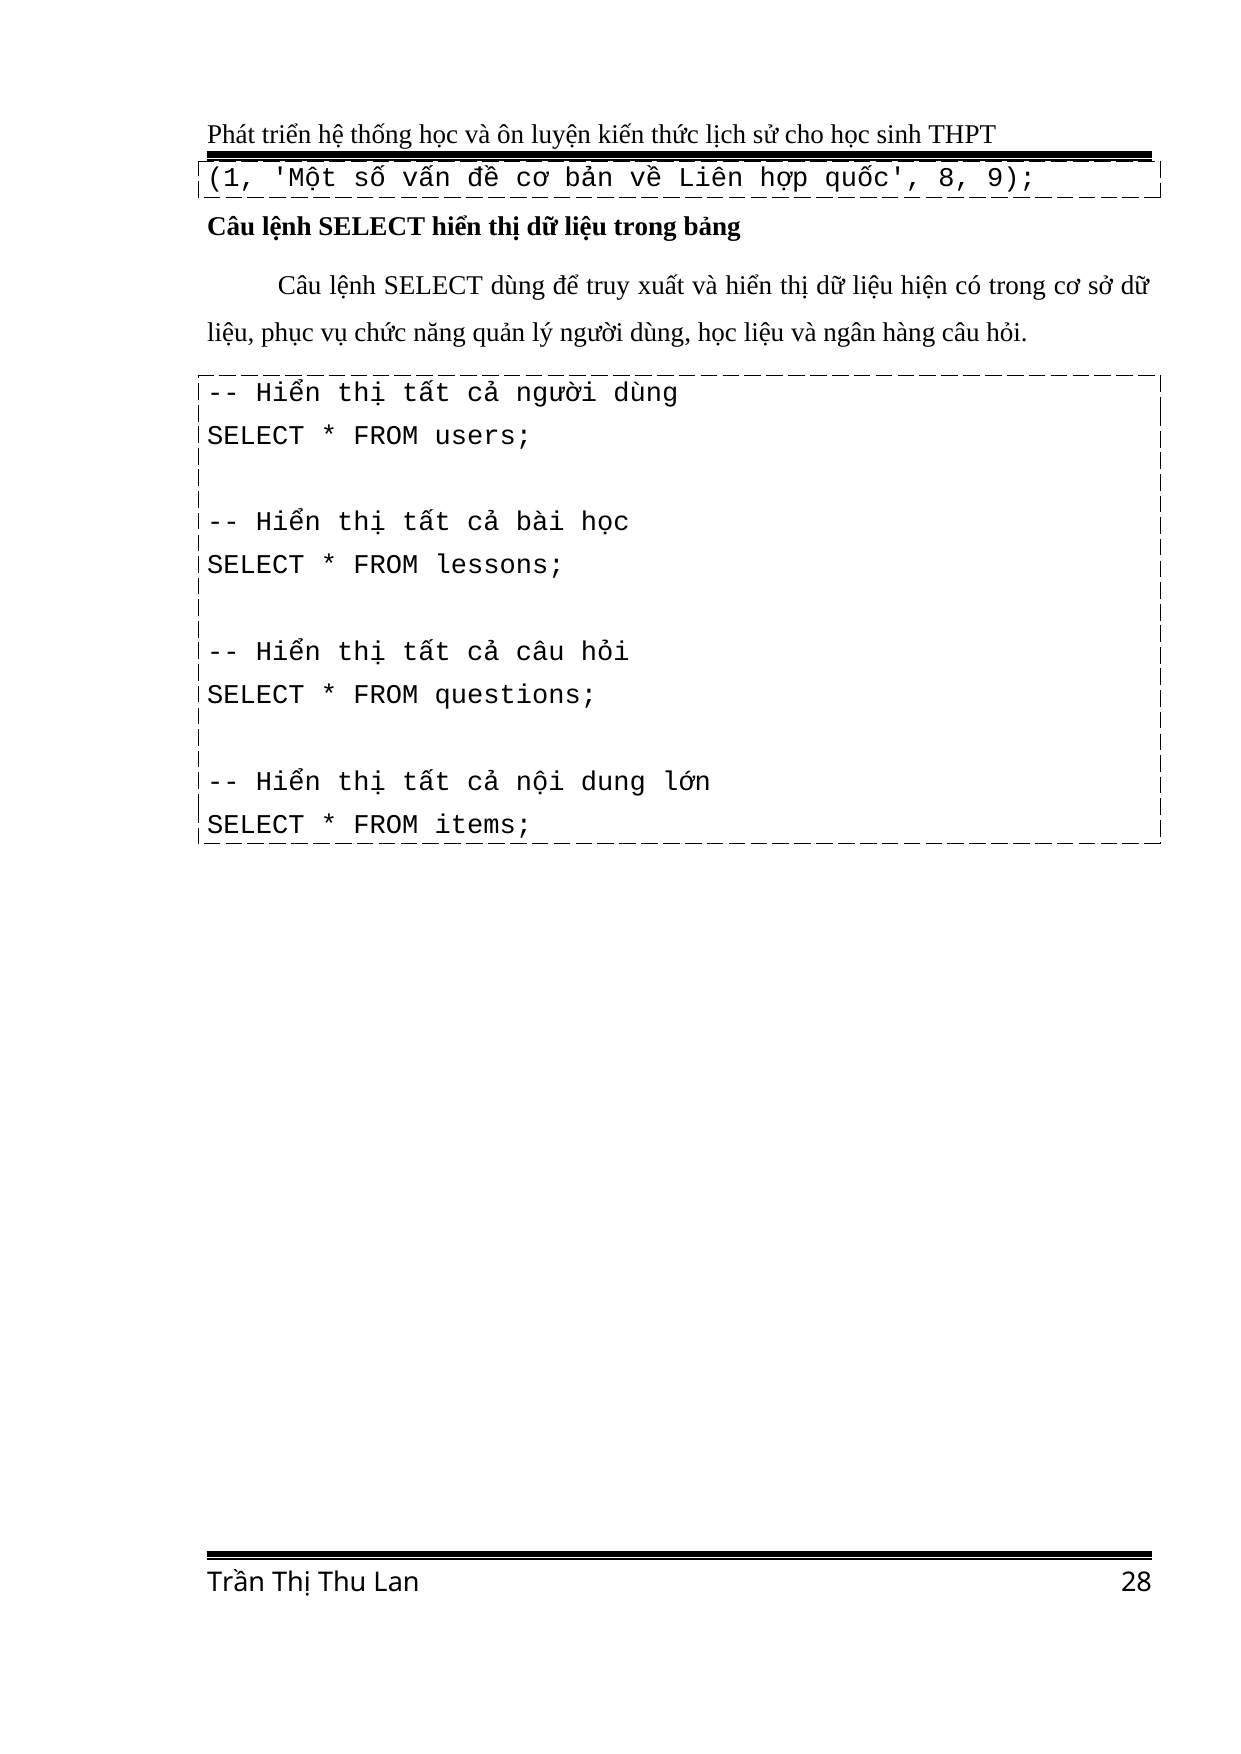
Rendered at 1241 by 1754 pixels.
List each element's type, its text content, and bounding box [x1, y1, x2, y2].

text SELECT * FROM items; [197, 807, 1161, 844]
text SELECT * FROM lessons; [197, 548, 1161, 582]
text SELECT * FROM users; [197, 418, 1161, 452]
text -- Hiển thị tất cả câu hỏi [197, 634, 1161, 668]
text -- Hiển thị tất cả bài học [197, 505, 1161, 539]
text Câu lệnh SELECT hiển thị dữ liệu trong bảng [207, 210, 1152, 241]
text Câu lệnh SELECT dùng để truy xuất và hiển thị dữ liệu hiện có trong cơ sở dữ liệu, phục vụ chức năng quản lý người dùng, học liệu và ngân hàng câu hỏi. [207, 269, 1152, 347]
text SELECT * FROM questions; [197, 678, 1161, 712]
text (1, 'Một số vấn đề cơ bản về Liên hợp quốc', 8, 9); [197, 161, 1161, 198]
text -- Hiển thị tất cả nội dung lớn [197, 764, 1161, 798]
text -- Hiển thị tất cả người dùng [197, 375, 1161, 409]
